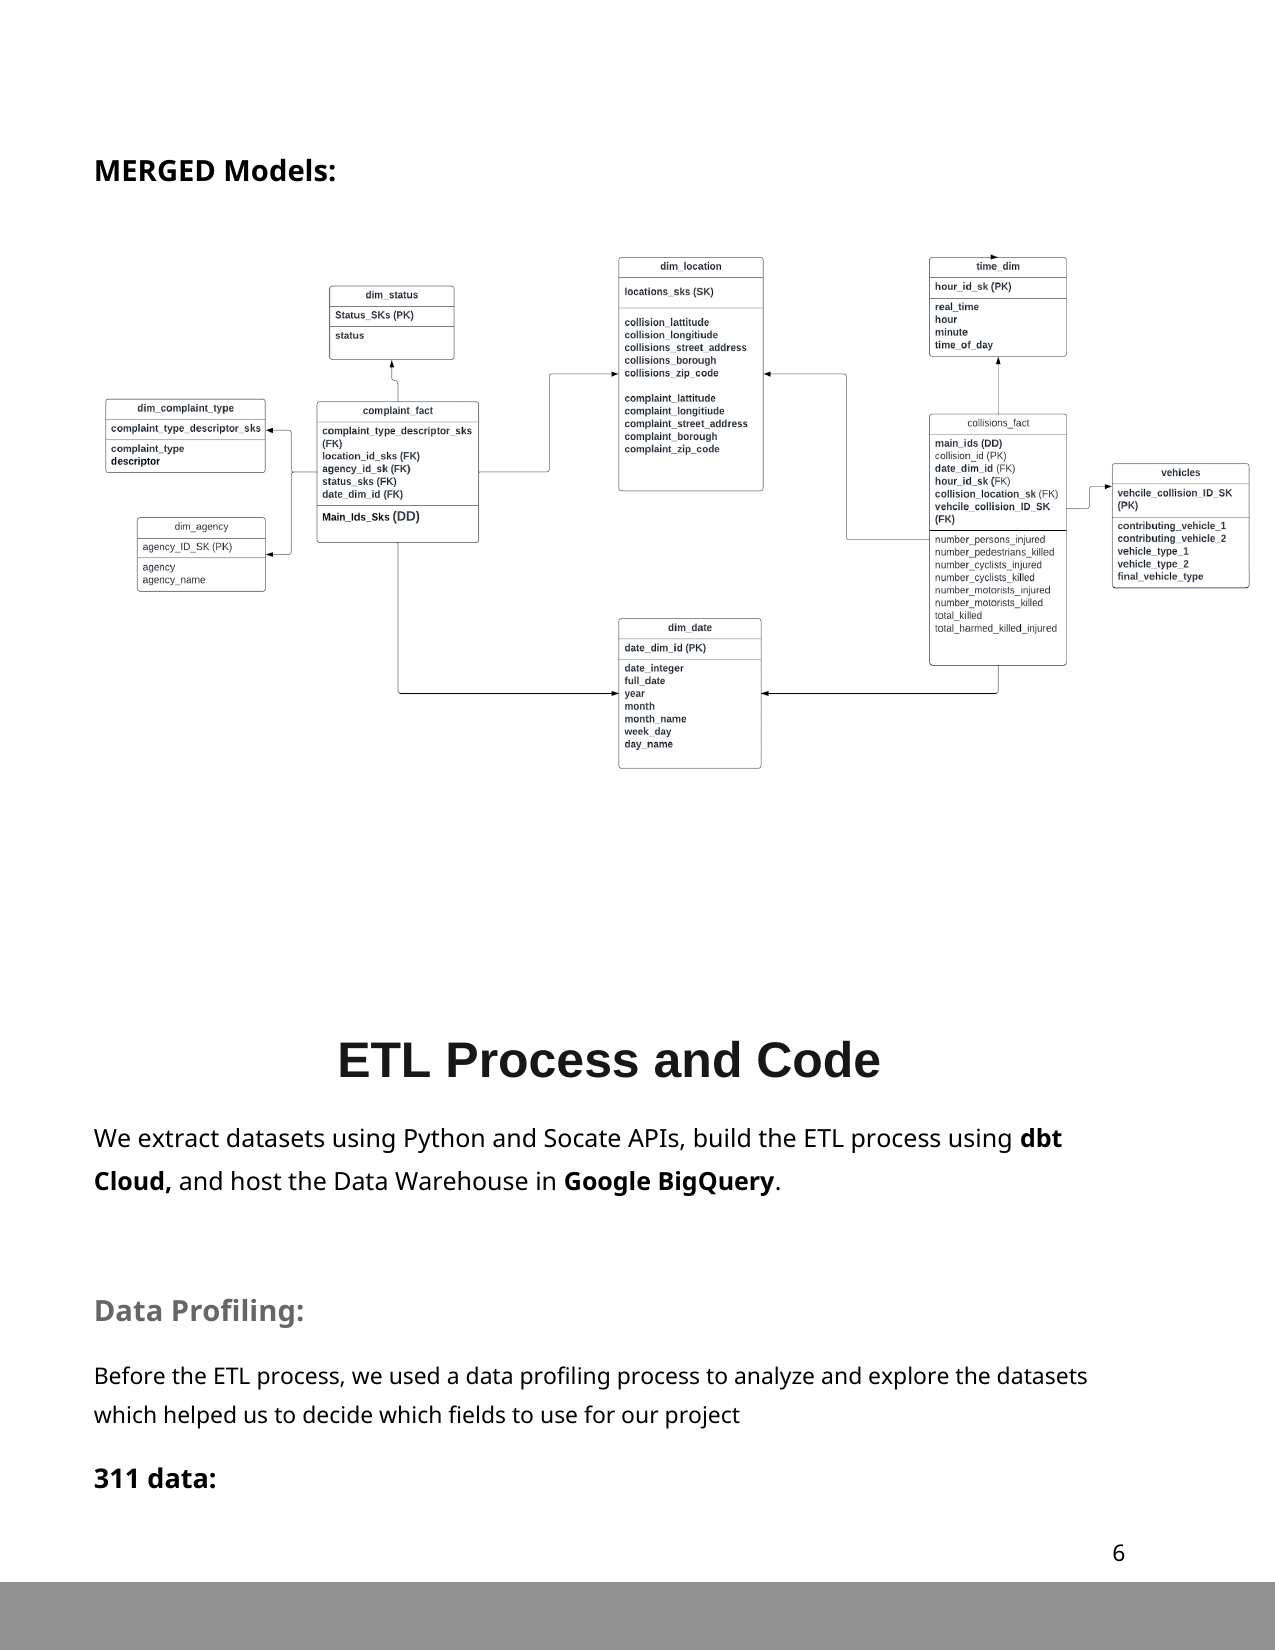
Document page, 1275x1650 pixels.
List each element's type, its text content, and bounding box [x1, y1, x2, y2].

subtitle MERGED Models: [94, 150, 1125, 190]
text We extract datasets using Python and Socate APIs, build the ETL process using dbt Cloud, and host the Data Warehouse in Google BigQuery. [94, 1121, 1125, 1197]
picture [93, 220, 1267, 799]
subtitle Data Profiling: [94, 1290, 1125, 1329]
text Before the ETL process, we used a data profiling process to analyze and explore the datasets which helped us to decide which fields to use for our project [94, 1360, 1125, 1431]
subtitle ETL Process and Code [94, 1031, 1125, 1088]
text 311 data: [94, 1459, 1125, 1496]
picture [0, 1582, 1275, 1650]
